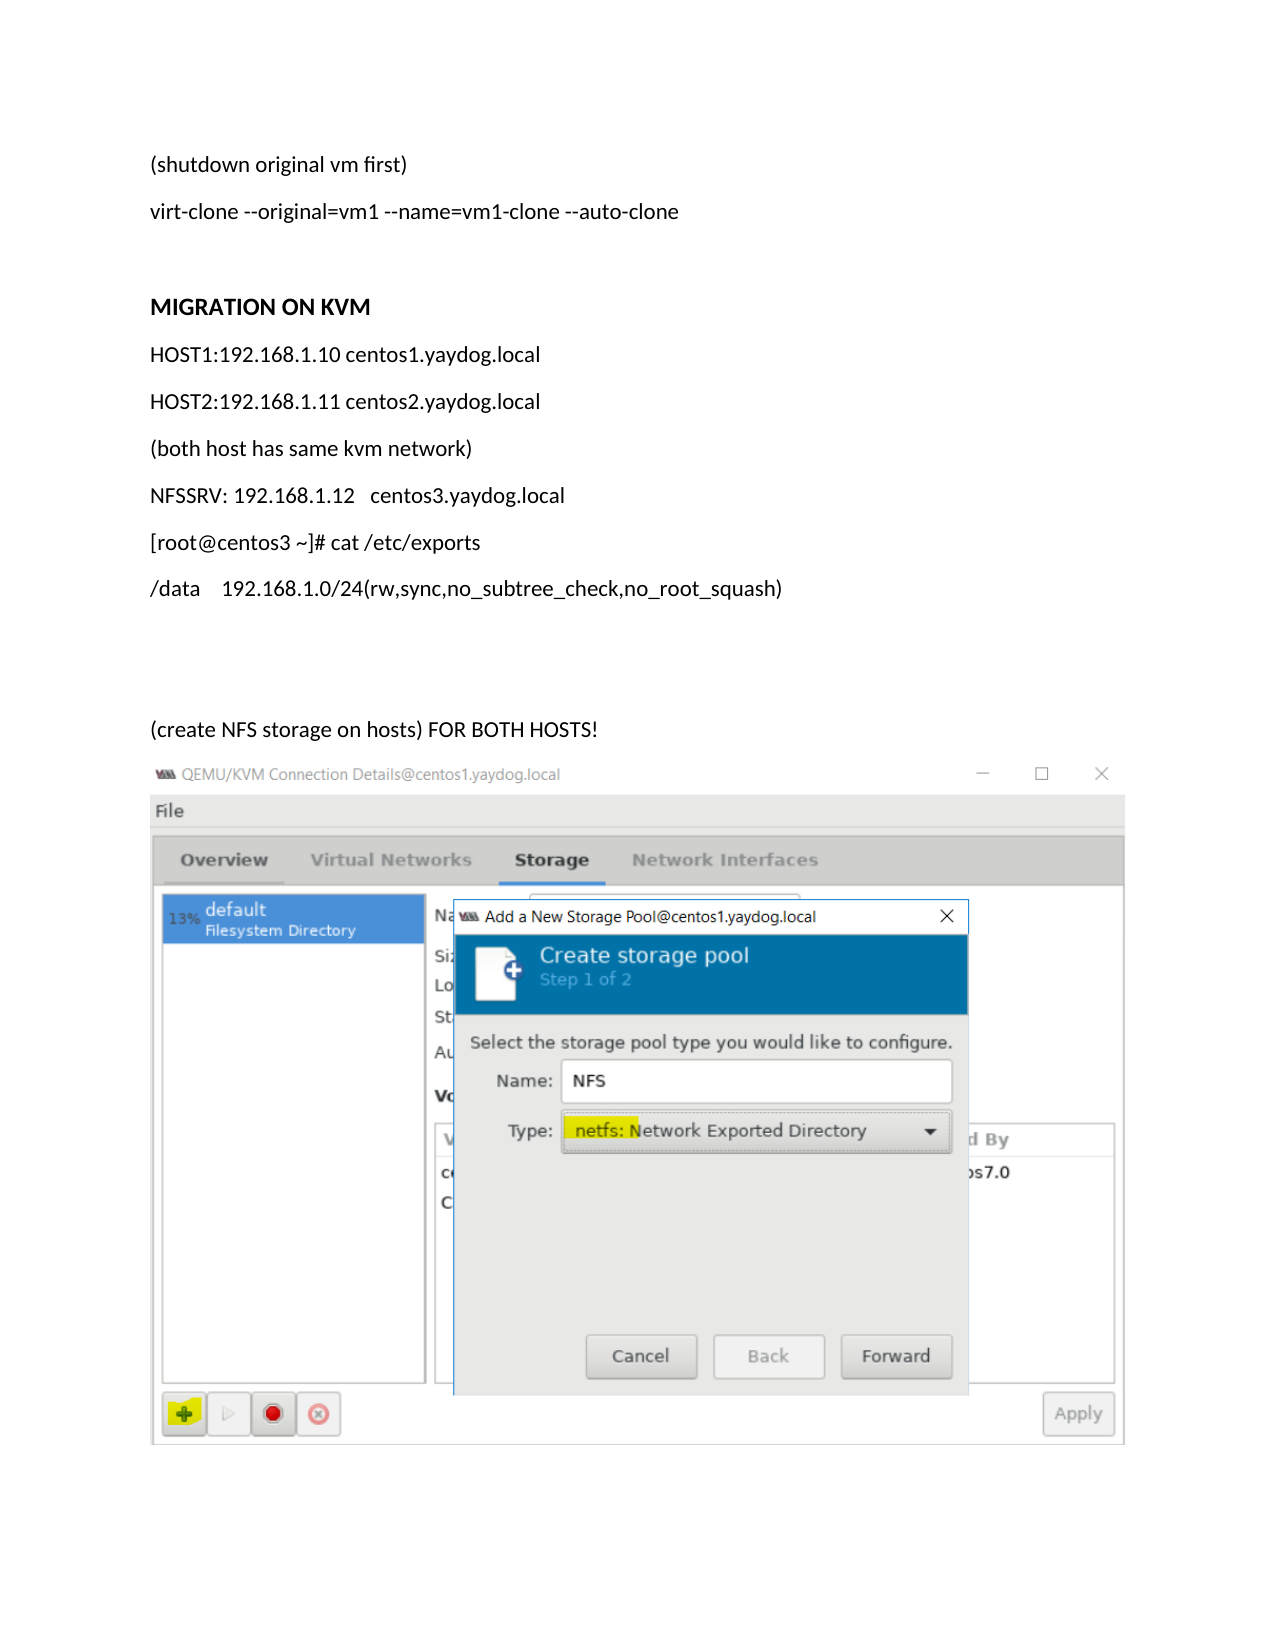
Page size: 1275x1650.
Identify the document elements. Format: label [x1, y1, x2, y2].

picture [150, 762, 1125, 1445]
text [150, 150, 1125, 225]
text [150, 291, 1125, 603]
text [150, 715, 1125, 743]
